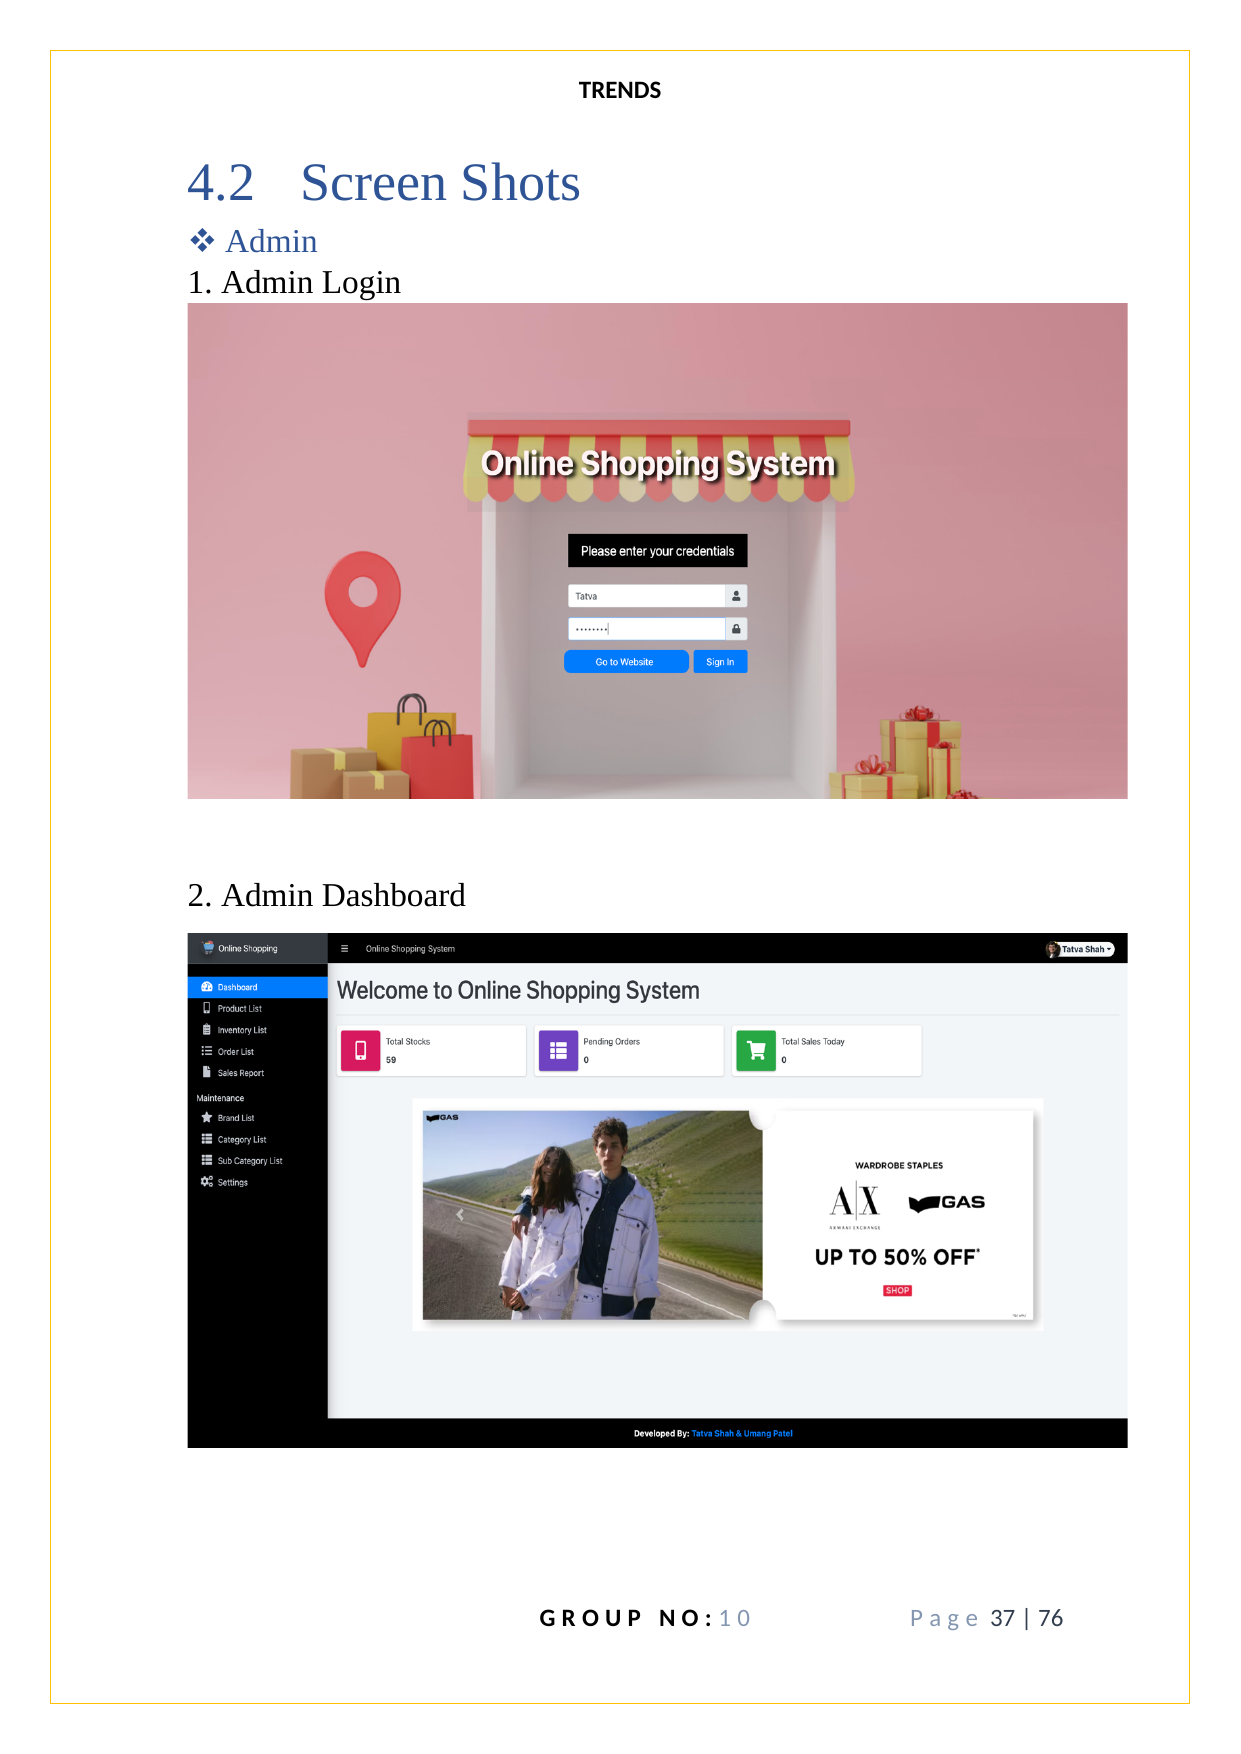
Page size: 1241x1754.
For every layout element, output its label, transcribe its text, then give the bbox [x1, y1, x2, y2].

text 2. Admin Dashboard [150, 876, 1090, 914]
picture [187, 933, 1128, 1448]
text 1. Admin Login [187, 263, 1090, 303]
subtitle Admin [187, 221, 1090, 260]
subtitle Screen Shots [187, 150, 1090, 212]
picture [187, 303, 1128, 799]
